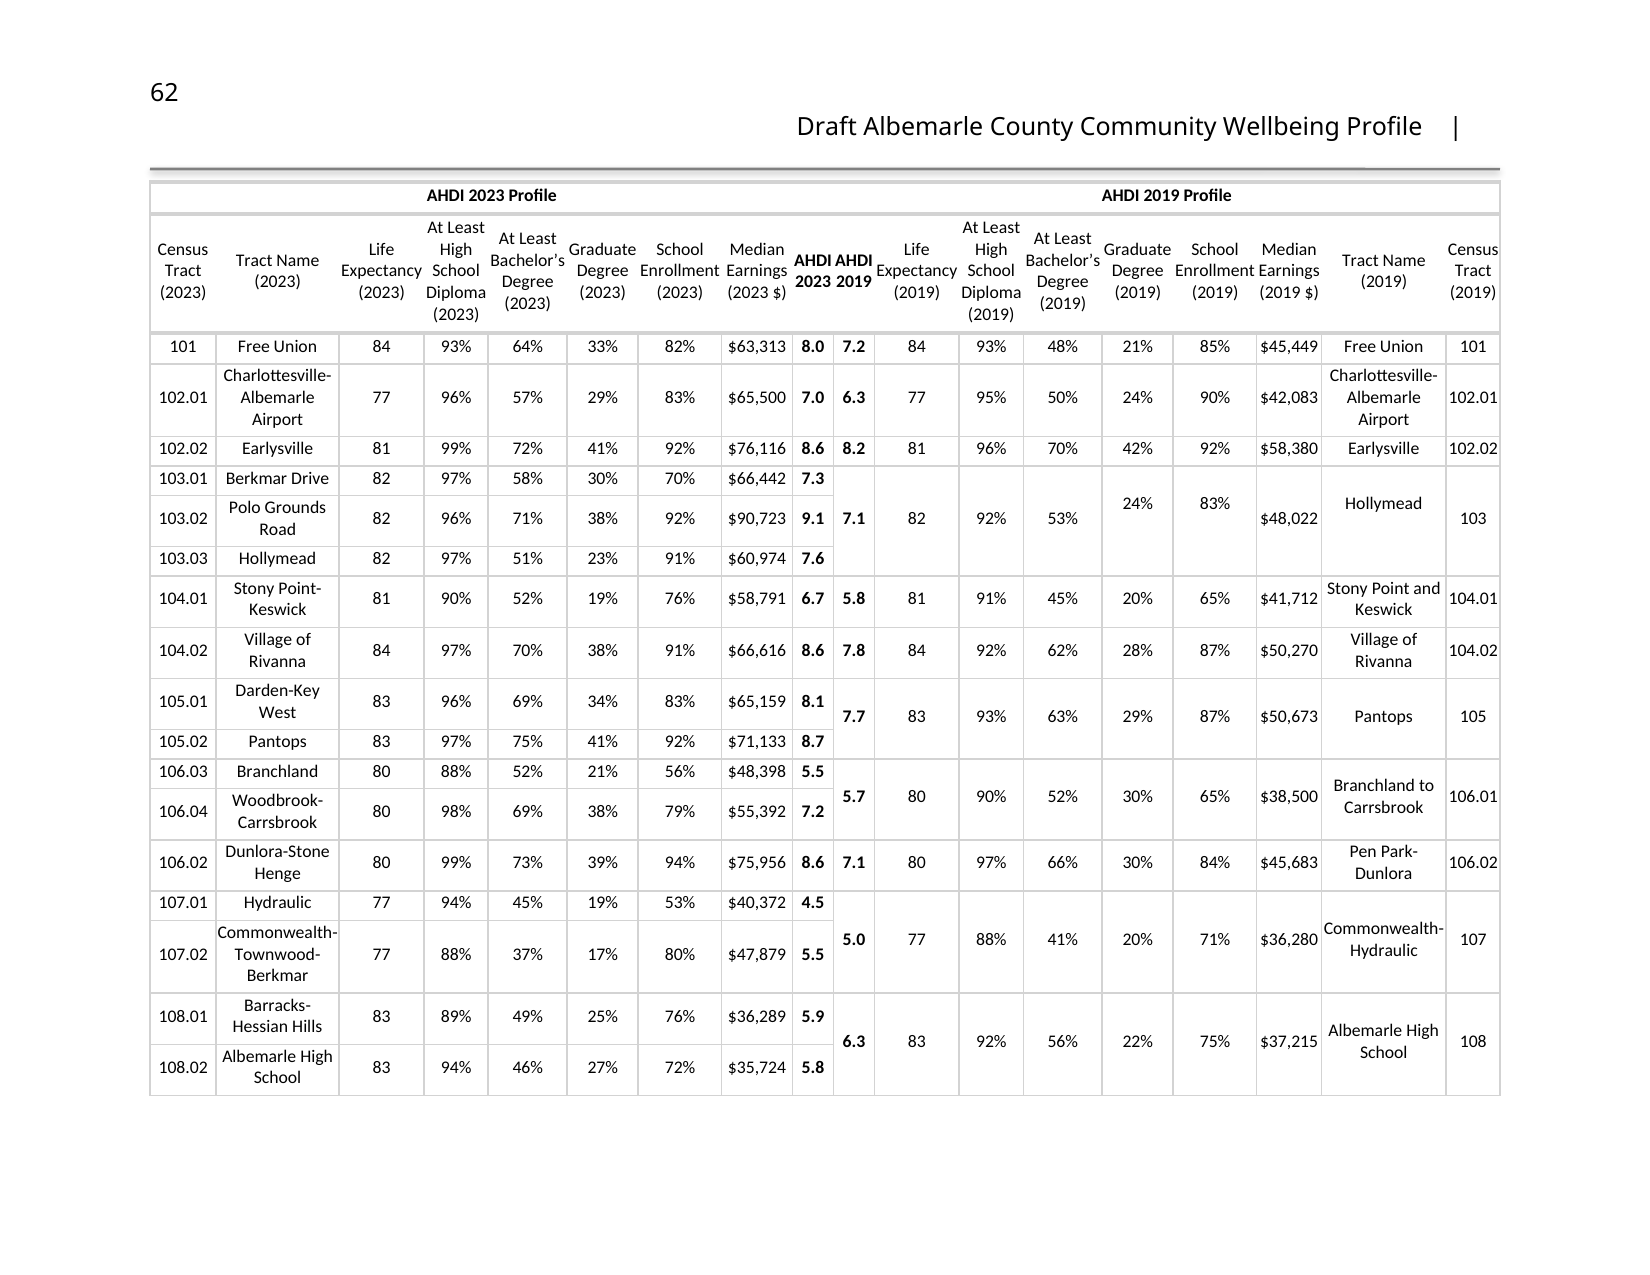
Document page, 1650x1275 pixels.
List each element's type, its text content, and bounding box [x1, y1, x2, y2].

table_cell 79% [639, 789, 721, 839]
table_cell Median Earnings (2019 $) [1257, 216, 1321, 331]
table_cell 90% [960, 760, 1023, 839]
table_cell 7.7 [834, 679, 874, 758]
table_cell $50,673 [1257, 679, 1321, 758]
table_cell 106.01 [1447, 760, 1499, 839]
table_cell 52% [489, 577, 566, 626]
table_cell 5.8 [834, 577, 874, 626]
table_cell 8.1 [793, 679, 833, 729]
table_cell 29% [568, 365, 637, 436]
table_cell 70% [1024, 437, 1101, 465]
table_cell Census Tract (2019) [1446, 216, 1499, 331]
table_cell Life Expectancy (2019) [874, 216, 959, 331]
table_cell 107.01 [151, 892, 215, 919]
table_cell 105.01 [151, 679, 215, 729]
table_cell 106.04 [151, 789, 215, 839]
table_cell 91% [960, 577, 1023, 626]
table_cell 7.6 [793, 547, 833, 575]
table_cell 6.7 [793, 577, 833, 626]
table_cell 76% [639, 577, 721, 626]
table_cell 56% [1024, 994, 1101, 1094]
table_cell 8.0 [793, 335, 833, 363]
table_cell $45,683 [1257, 841, 1321, 890]
table_cell Hollymead [1322, 467, 1445, 575]
table_cell $63,313 [722, 335, 792, 363]
table_cell Hydraulic [217, 892, 338, 919]
table_cell 48% [1024, 335, 1101, 363]
table_cell 82 [340, 547, 423, 575]
table_cell $37,215 [1257, 994, 1321, 1094]
table_cell 84 [340, 335, 423, 363]
table_cell 7.3 [793, 467, 833, 495]
table_cell 45% [1024, 577, 1101, 626]
table_cell Earlysville [217, 437, 338, 465]
table_cell Village of Rivanna [1322, 628, 1445, 678]
table_cell 42% [1103, 437, 1172, 465]
table_cell Village of Rivanna [217, 628, 338, 678]
table_cell At Least High School Diploma (2023) [424, 216, 488, 331]
table_cell 90% [1174, 365, 1256, 436]
table_cell $47,879 [722, 921, 792, 992]
table_cell 33% [568, 335, 637, 363]
table_cell 71% [1174, 892, 1256, 992]
table_cell 94% [639, 841, 721, 890]
table_cell 50% [1024, 365, 1101, 436]
table_cell 9.1 [793, 496, 833, 546]
table_cell 4.5 [793, 892, 833, 919]
table_cell 82% [639, 335, 721, 363]
table_cell 7.2 [834, 335, 874, 363]
table_cell 81 [875, 437, 958, 465]
table_cell 97% [425, 730, 487, 758]
table_cell Pantops [1322, 679, 1445, 758]
table_cell 87% [1174, 628, 1256, 678]
table_cell Berkmar Drive [217, 467, 338, 495]
table_cell 83% [1174, 467, 1256, 575]
table_cell $58,791 [722, 577, 792, 626]
table_cell $48,398 [722, 760, 792, 788]
table_cell 73% [489, 841, 566, 890]
table_cell 98% [425, 789, 487, 839]
table_cell 46% [489, 1045, 566, 1094]
table_cell 80 [340, 841, 423, 890]
table_cell 88% [425, 921, 487, 992]
table_cell 56% [639, 760, 721, 788]
table_cell 65% [1174, 577, 1256, 626]
table_cell 95% [960, 365, 1023, 436]
table_cell 5.7 [834, 760, 874, 839]
table_cell $65,500 [722, 365, 792, 436]
table_cell 77 [340, 892, 423, 919]
table_cell 52% [1024, 760, 1101, 839]
table_cell 83 [340, 730, 423, 758]
table_cell 5.8 [793, 1045, 833, 1094]
table_cell 52% [489, 760, 566, 788]
table_cell 81 [340, 577, 423, 626]
table_cell 85% [1174, 335, 1256, 363]
table_cell 23% [568, 547, 637, 575]
table_cell 92% [639, 437, 721, 465]
table_cell AHDI 2019 [833, 216, 874, 331]
table_cell Graduate Degree (2019) [1102, 216, 1173, 331]
table_cell 45% [489, 892, 566, 919]
table_cell 28% [1103, 628, 1172, 678]
table_cell 93% [425, 335, 487, 363]
table_cell 21% [568, 760, 637, 788]
table_cell 101 [151, 335, 215, 363]
table_cell 80 [340, 760, 423, 788]
table_cell $60,974 [722, 547, 792, 575]
table_cell 93% [960, 679, 1023, 758]
table_cell Polo Grounds Road [217, 496, 338, 546]
table_cell 66% [1024, 841, 1101, 890]
table_cell 30% [568, 467, 637, 495]
table_cell $36,280 [1257, 892, 1321, 992]
table_cell 90% [425, 577, 487, 626]
table_cell 53% [1024, 467, 1101, 575]
table_cell 108 [1447, 994, 1499, 1094]
table_cell 84% [1174, 841, 1256, 890]
table_cell 92% [639, 730, 721, 758]
table_cell Stony Point-Keswick [217, 577, 338, 626]
table_cell Pen Park-Dunlora [1322, 841, 1445, 890]
table_cell 80 [875, 760, 958, 839]
table_cell Free Union [1322, 335, 1445, 363]
table_cell $41,712 [1257, 577, 1321, 626]
table_cell Charlottesville-Albemarle Airport [217, 365, 338, 436]
table_cell 62% [1024, 628, 1101, 678]
table_cell Median Earnings (2023 $) [721, 216, 792, 331]
table_cell 83 [875, 994, 958, 1094]
table_cell 96% [960, 437, 1023, 465]
table_cell At Least Bachelor’s Degree (2023) [488, 216, 567, 331]
table_cell 88% [425, 760, 487, 788]
table_cell Free Union [217, 335, 338, 363]
table_cell 41% [568, 437, 637, 465]
table_cell At Least High School Diploma (2019) [959, 216, 1023, 331]
table_cell 104.01 [1447, 577, 1499, 626]
table_cell 38% [568, 628, 637, 678]
table_cell School Enrollment (2023) [638, 216, 721, 331]
table_cell Pantops [217, 730, 338, 758]
table_cell 5.5 [793, 760, 833, 788]
table_cell 5.0 [834, 892, 874, 992]
table_cell 6.3 [834, 365, 874, 436]
table_cell 82 [340, 467, 423, 495]
table_cell 58% [489, 467, 566, 495]
table_cell 19% [568, 577, 637, 626]
table_cell $36,289 [722, 994, 792, 1043]
table_cell 106.02 [151, 841, 215, 890]
table_cell 83 [340, 679, 423, 729]
table_cell 76% [639, 994, 721, 1043]
table_cell 108.01 [151, 994, 215, 1043]
table_cell 92% [960, 994, 1023, 1094]
table_cell 91% [639, 628, 721, 678]
table_cell 20% [1103, 577, 1172, 626]
table_cell 92% [960, 628, 1023, 678]
table_cell 108.02 [151, 1045, 215, 1094]
table_cell 5.5 [793, 921, 833, 992]
table_cell Census Tract (2023) [151, 216, 216, 331]
table_cell 34% [568, 679, 637, 729]
table_cell 96% [425, 679, 487, 729]
table_cell 87% [1174, 679, 1256, 758]
table_cell Earlysville [1322, 437, 1445, 465]
table_cell 80 [340, 789, 423, 839]
table_cell 92% [960, 467, 1023, 575]
table_cell 103.03 [151, 547, 215, 575]
table_cell 75% [489, 730, 566, 758]
table_cell Life Expectancy (2023) [339, 216, 424, 331]
table_cell Stony Point and Keswick [1322, 577, 1445, 626]
table_cell 94% [425, 1045, 487, 1094]
table_cell 104.01 [151, 577, 215, 626]
table_cell School Enrollment (2019) [1173, 216, 1257, 331]
table_cell Charlottesville-Albemarle Airport [1322, 365, 1445, 436]
table_cell Hollymead [217, 547, 338, 575]
table_cell 29% [1103, 679, 1172, 758]
table_cell 82 [340, 496, 423, 546]
table_cell 72% [639, 1045, 721, 1094]
table_cell $35,724 [722, 1045, 792, 1094]
table_cell 51% [489, 547, 566, 575]
table_cell $58,380 [1257, 437, 1321, 465]
table_cell 99% [425, 841, 487, 890]
table_cell 82 [875, 467, 958, 575]
table_cell 57% [489, 365, 566, 436]
table_cell 70% [639, 467, 721, 495]
table_cell 99% [425, 437, 487, 465]
table_header AHDI 2019 Profile [833, 184, 1499, 212]
table_cell 102.01 [1447, 365, 1499, 436]
table_cell 103.01 [151, 467, 215, 495]
table_cell $75,956 [722, 841, 792, 890]
table_cell AHDI 2023 [792, 216, 833, 331]
table_cell 30% [1103, 760, 1172, 839]
table_cell $66,442 [722, 467, 792, 495]
table_cell 105.02 [151, 730, 215, 758]
table_cell $48,022 [1257, 467, 1321, 575]
table_cell $76,116 [722, 437, 792, 465]
table_cell 24% [1103, 365, 1172, 436]
table_cell 21% [1103, 335, 1172, 363]
table_cell 97% [425, 628, 487, 678]
table_cell 72% [489, 437, 566, 465]
table_cell 7.0 [793, 365, 833, 436]
table_cell 96% [425, 365, 487, 436]
table_cell Graduate Degree (2023) [567, 216, 638, 331]
table_cell 24% [1103, 467, 1172, 575]
table_cell 70% [489, 628, 566, 678]
table_cell 89% [425, 994, 487, 1043]
table_cell 83% [639, 679, 721, 729]
table_cell 83% [639, 365, 721, 436]
table_cell 65% [1174, 760, 1256, 839]
table_cell 80% [639, 921, 721, 992]
table_cell 101 [1447, 335, 1499, 363]
table_cell 25% [568, 994, 637, 1043]
table_cell 80 [875, 841, 958, 890]
table_cell 63% [1024, 679, 1101, 758]
table_cell 38% [568, 789, 637, 839]
table_cell 83 [340, 1045, 423, 1094]
table_cell 83 [340, 994, 423, 1043]
table_cell $40,372 [722, 892, 792, 919]
table_cell 27% [568, 1045, 637, 1094]
table_cell 103 [1447, 467, 1499, 575]
table_cell 97% [425, 547, 487, 575]
table_cell 77 [875, 892, 958, 992]
table_cell 94% [425, 892, 487, 919]
table_cell 77 [875, 365, 958, 436]
table_cell 81 [875, 577, 958, 626]
table_cell 105 [1447, 679, 1499, 758]
table_cell 71% [489, 496, 566, 546]
table_cell 64% [489, 335, 566, 363]
table_cell 7.1 [834, 467, 874, 575]
table_cell 103.02 [151, 496, 215, 546]
table_cell Albemarle High School [217, 1045, 338, 1094]
table_cell 49% [489, 994, 566, 1043]
table_cell 8.2 [834, 437, 874, 465]
table_cell 92% [639, 496, 721, 546]
table_cell 77 [340, 921, 423, 992]
table_cell $65,159 [722, 679, 792, 729]
table_cell 104.02 [151, 628, 215, 678]
table_cell 93% [960, 335, 1023, 363]
table_cell 102.02 [151, 437, 215, 465]
table_cell 97% [960, 841, 1023, 890]
table_cell 7.8 [834, 628, 874, 678]
table_cell 102.01 [151, 365, 215, 436]
table_cell Tract Name (2023) [216, 216, 339, 331]
table_cell At Least Bachelor’s Degree (2019) [1023, 216, 1102, 331]
table_cell Darden-Key West [217, 679, 338, 729]
table_cell Branchland [217, 760, 338, 788]
table_cell 97% [425, 467, 487, 495]
table_cell 19% [568, 892, 637, 919]
table_cell 106.03 [151, 760, 215, 788]
table_header AHDI 2023 Profile [151, 184, 833, 212]
table_cell 22% [1103, 994, 1172, 1094]
table_cell 7.2 [793, 789, 833, 839]
table_cell 8.6 [793, 841, 833, 890]
table_cell 107 [1447, 892, 1499, 992]
table_cell $55,392 [722, 789, 792, 839]
table_cell 96% [425, 496, 487, 546]
table_cell $38,500 [1257, 760, 1321, 839]
table_cell 107.02 [151, 921, 215, 992]
table_cell 8.7 [793, 730, 833, 758]
table_cell 88% [960, 892, 1023, 992]
table_cell $66,616 [722, 628, 792, 678]
table_cell 84 [875, 335, 958, 363]
table_cell 41% [1024, 892, 1101, 992]
table_cell 81 [340, 437, 423, 465]
table_cell 6.3 [834, 994, 874, 1094]
table_cell 104.02 [1447, 628, 1499, 678]
table_cell Barracks-Hessian Hills [217, 994, 338, 1043]
table_cell 30% [1103, 841, 1172, 890]
table_cell 91% [639, 547, 721, 575]
table_cell Albemarle High School [1322, 994, 1445, 1094]
table_cell 20% [1103, 892, 1172, 992]
table_cell Commonwealth-Townwood-Berkmar [217, 921, 338, 992]
table_cell 83 [875, 679, 958, 758]
table_cell 8.6 [793, 437, 833, 465]
table_cell 7.1 [834, 841, 874, 890]
table_cell 84 [340, 628, 423, 678]
table_cell 106.02 [1447, 841, 1499, 890]
table_cell 38% [568, 496, 637, 546]
table_cell 37% [489, 921, 566, 992]
table_cell 84 [875, 628, 958, 678]
table_cell 92% [1174, 437, 1256, 465]
table_cell $50,270 [1257, 628, 1321, 678]
table_cell 77 [340, 365, 423, 436]
table_cell Woodbrook-Carrsbrook [217, 789, 338, 839]
table_cell 17% [568, 921, 637, 992]
table_cell $71,133 [722, 730, 792, 758]
table_cell 102.02 [1447, 437, 1499, 465]
table_cell 41% [568, 730, 637, 758]
table_cell 69% [489, 679, 566, 729]
table_cell Commonwealth-Hydraulic [1322, 892, 1445, 992]
table_cell $90,723 [722, 496, 792, 546]
table_cell Tract Name (2019) [1321, 216, 1446, 331]
table_cell $42,083 [1257, 365, 1321, 436]
table_cell 75% [1174, 994, 1256, 1094]
table_cell Branchland to Carrsbrook [1322, 760, 1445, 839]
table_cell 39% [568, 841, 637, 890]
table_cell 8.6 [793, 628, 833, 678]
table_cell 5.9 [793, 994, 833, 1043]
table_cell 53% [639, 892, 721, 919]
table_cell $45,449 [1257, 335, 1321, 363]
table_cell 69% [489, 789, 566, 839]
table_cell Dunlora-Stone Henge [217, 841, 338, 890]
